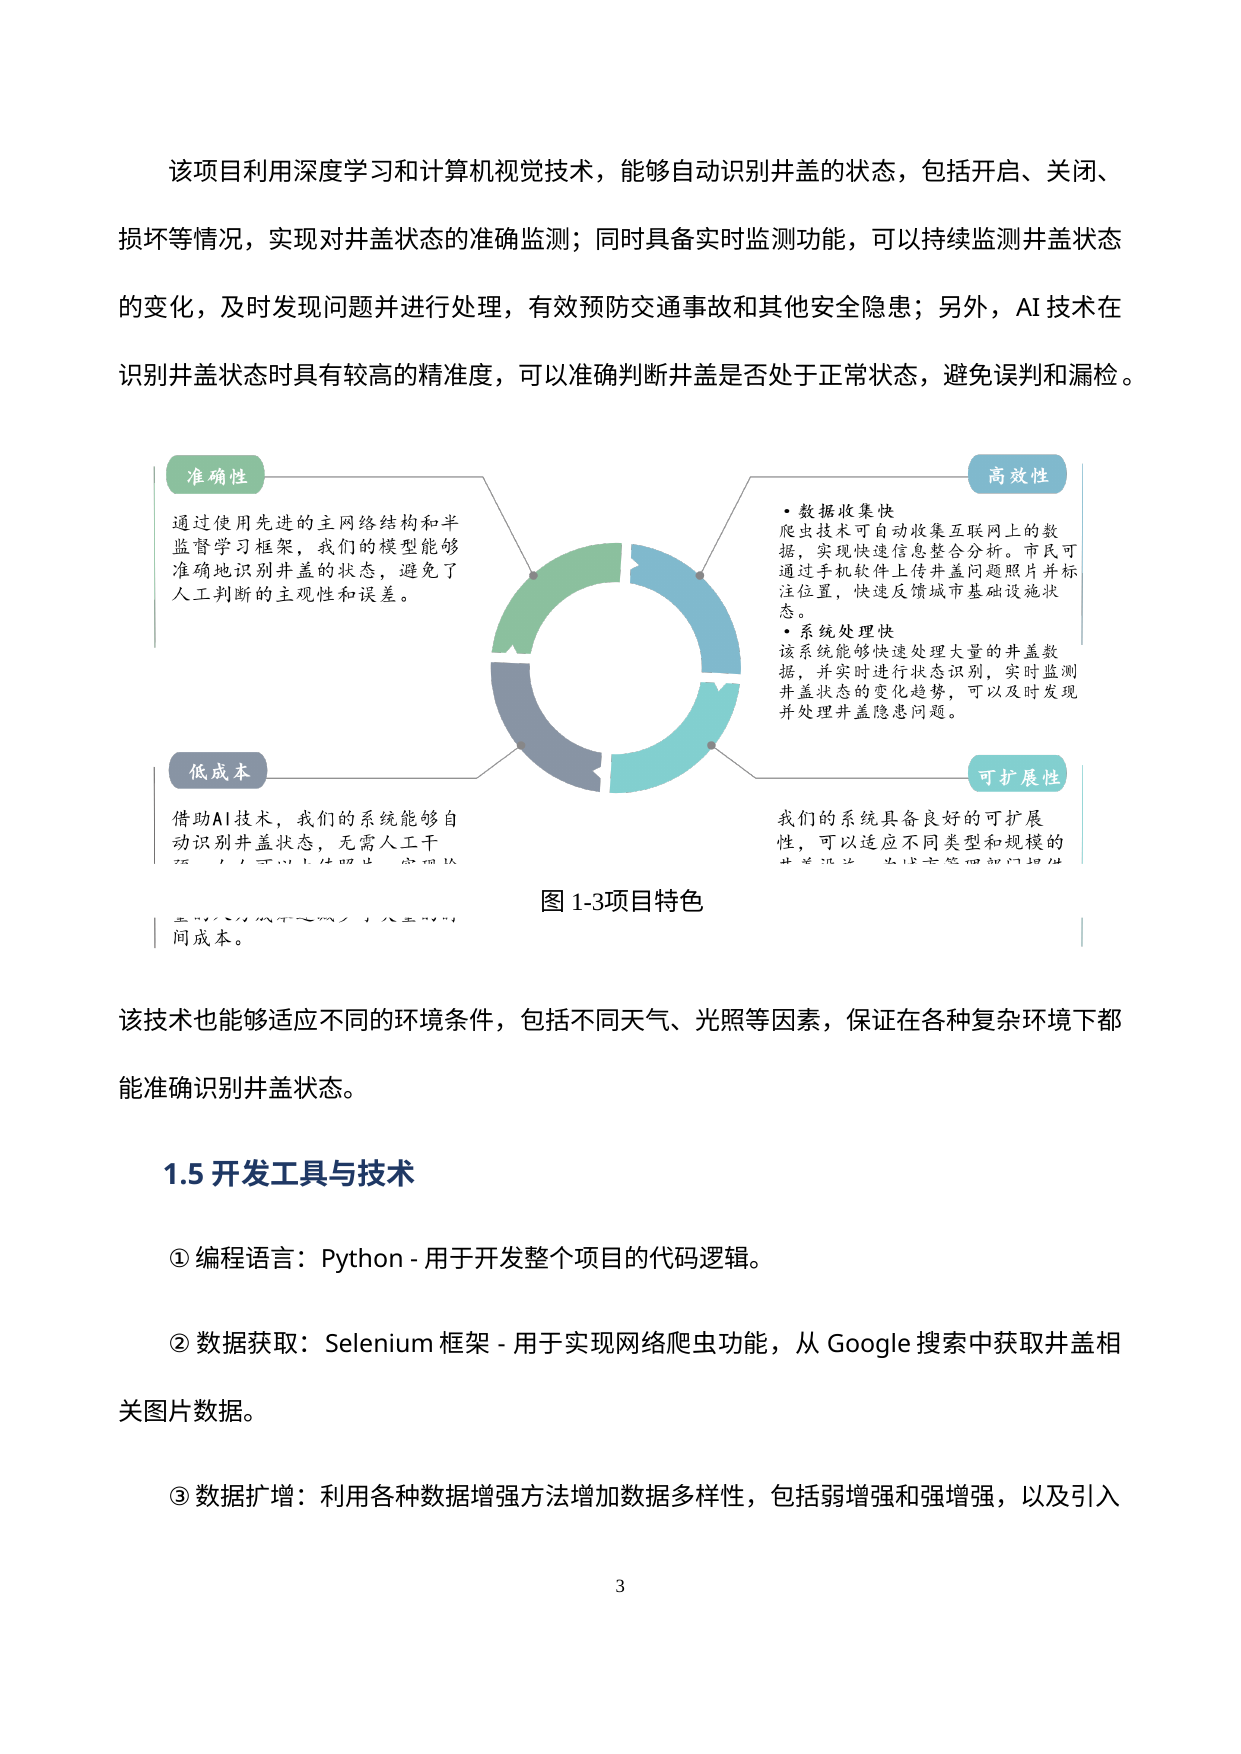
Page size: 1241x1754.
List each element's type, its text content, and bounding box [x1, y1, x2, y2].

subtitle 开发工具与技术 [162, 1138, 1122, 1206]
picture [153, 918, 1083, 980]
text ②数据获取：Selenium框架 - 用于实现网络爬虫功能，从Google搜索中获取井盖相关图片数据。 [118, 1307, 1122, 1443]
text ①编程语言：Python - 用于开发整个项目的代码逻辑。 [118, 1222, 1122, 1290]
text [118, 1460, 1122, 1528]
picture [153, 454, 1083, 863]
